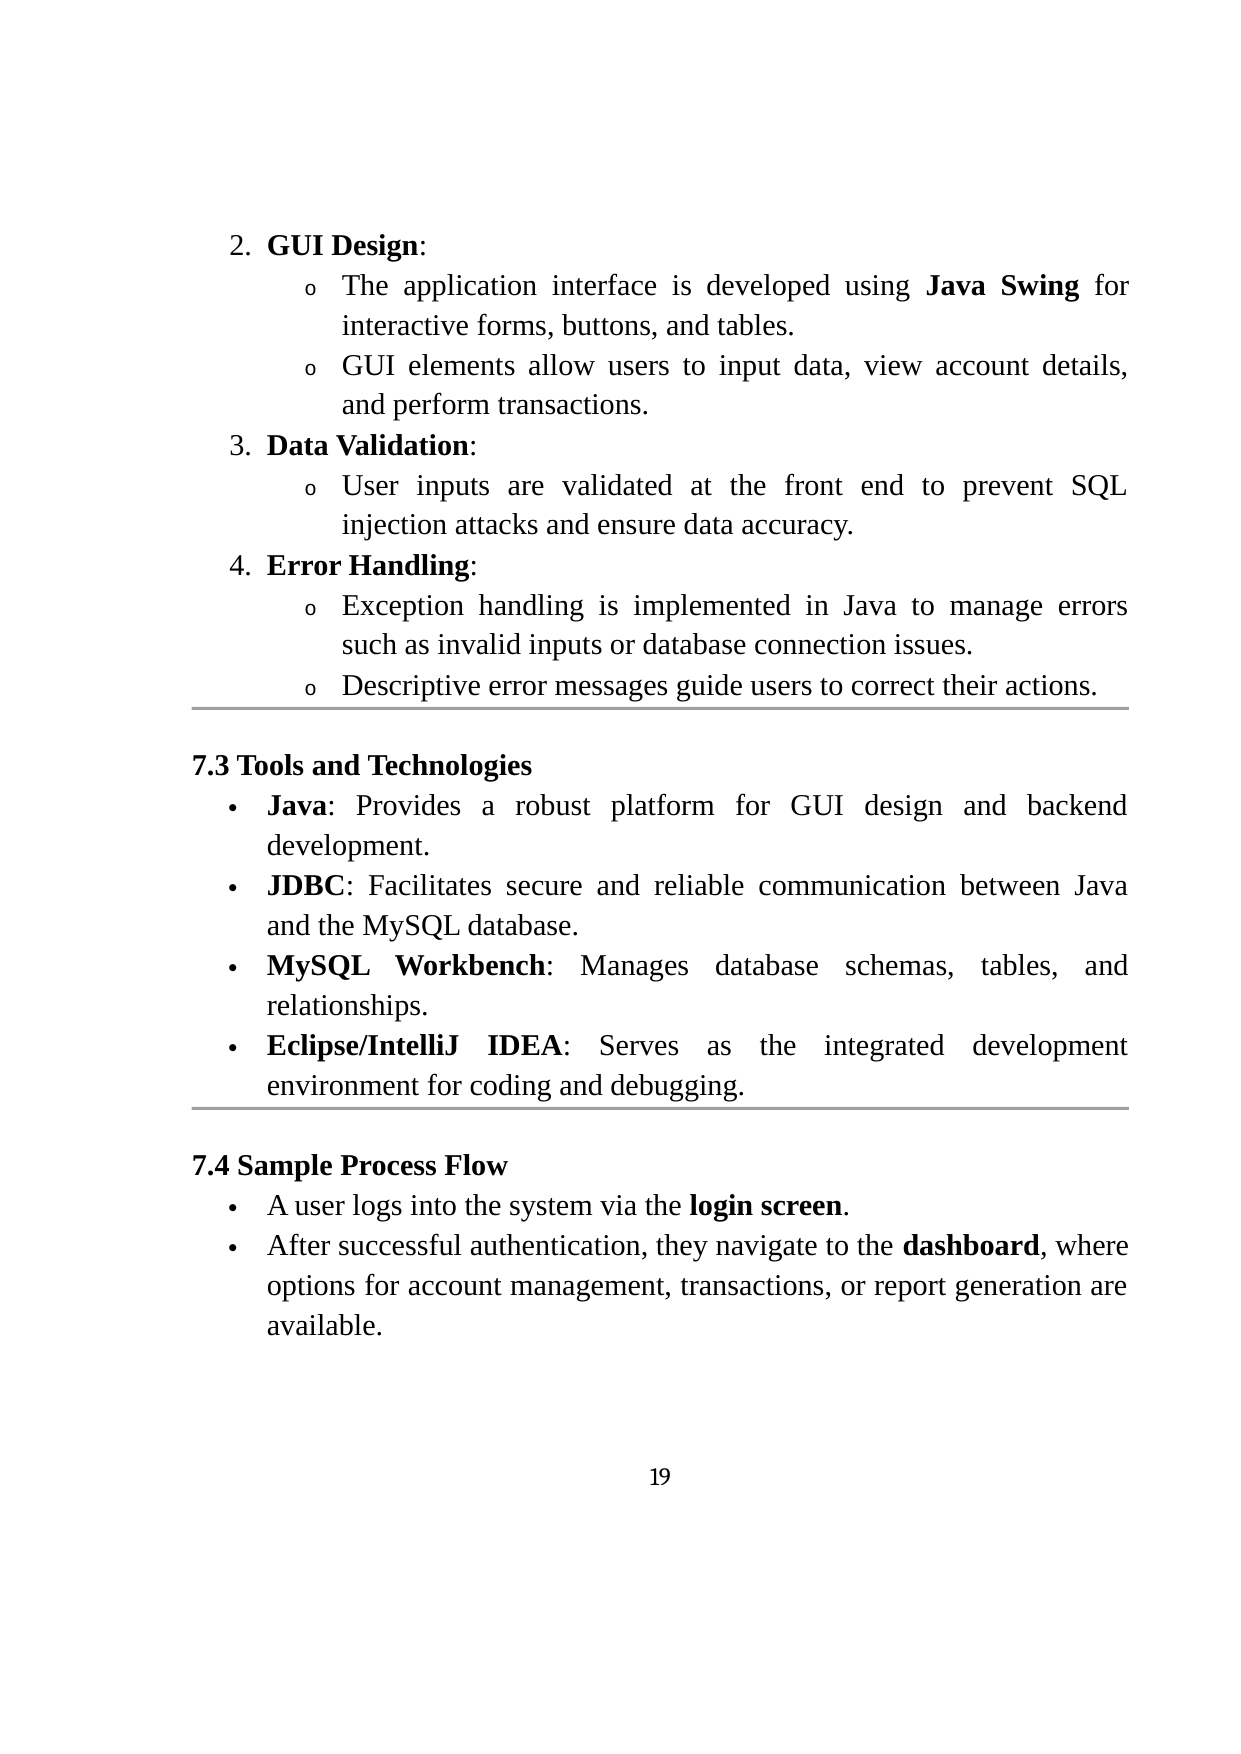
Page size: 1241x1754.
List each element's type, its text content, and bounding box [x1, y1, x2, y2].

list The application interface is developed using Java Swing for interactive forms, buttons, and tables. [304, 267, 1129, 341]
list MySQL Workbench: Manages database schemas, tables, and relationships. [229, 947, 1129, 1021]
list A user logs into the system via the login screen. [229, 1187, 1129, 1222]
list GUI Design: [229, 227, 1129, 261]
list Descriptive error messages guide users to correct their actions. [304, 667, 1129, 701]
list Data Validation: [229, 427, 1129, 461]
text 7.3 Tools and Technologies [192, 747, 1129, 782]
list Error Handling: [229, 547, 1129, 581]
list Eclipse/IntelliJ IDEA: Serves as the integrated development environment for coding and debugging. [229, 1027, 1129, 1101]
list Java: Provides a robust platform for GUI design and backend development. [229, 787, 1129, 862]
list JDBC: Facilitates secure and reliable communication between Java and the MySQL database. [229, 867, 1129, 942]
list GUI elements allow users to input data, view account details, and perform transactions. [304, 347, 1129, 421]
list After successful authentication, they navigate to the dashboard, where options for account management, transactions, or report generation are available. [229, 1227, 1129, 1342]
list User inputs are validated at the front end to prevent SQL injection attacks and ensure data accuracy. [304, 467, 1129, 541]
text 7.4 Sample Process Flow [192, 1147, 1129, 1182]
list Exception handling is implemented in Java to manage errors such as invalid inputs or database connection issues. [304, 587, 1129, 661]
